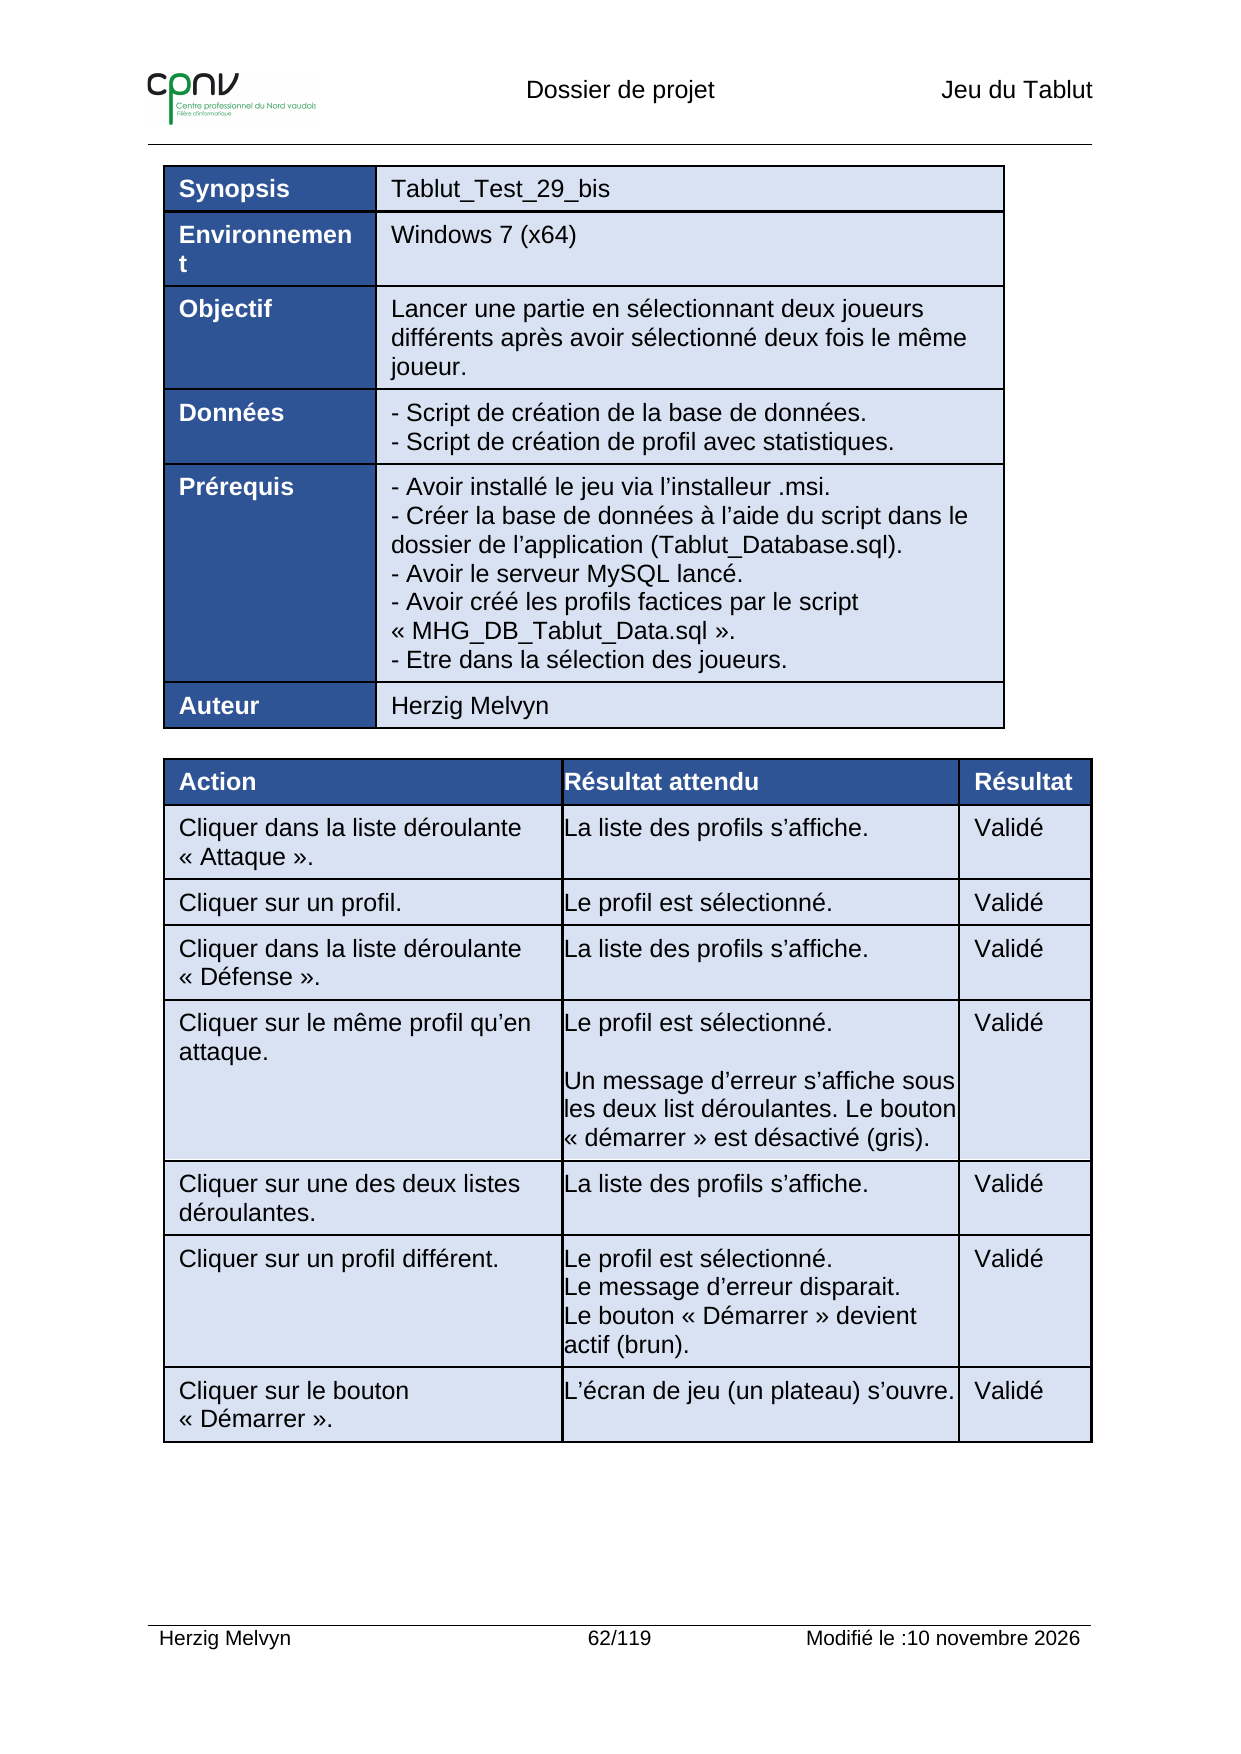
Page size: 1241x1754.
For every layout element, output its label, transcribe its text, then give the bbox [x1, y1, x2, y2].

table_cell Cliquer sur un profil différent. [165, 1236, 561, 1366]
table_cell Validé [960, 926, 1090, 999]
table_cell La liste des profils s’affiche. [564, 926, 958, 999]
table_header Résultat [960, 760, 1090, 804]
table_cell Validé [960, 1162, 1090, 1234]
table_cell Environnement [165, 213, 375, 285]
table_cell La liste des profils s’affiche. [564, 1162, 958, 1234]
table_cell Prérequis [165, 465, 375, 681]
table_cell Validé [960, 880, 1090, 924]
table_cell Windows 7 (x64) [377, 213, 1003, 285]
table_cell Cliquer sur le même profil qu’en attaque. [165, 1001, 561, 1159]
table_header Synopsis [165, 167, 375, 210]
table_header Résultat attendu [564, 760, 958, 804]
table_cell Cliquer dans la liste déroulante « Défense ». [165, 926, 561, 999]
table_cell Validé [960, 1001, 1090, 1159]
table_cell Le profil est sélectionné. [564, 880, 958, 924]
table_cell Le profil est sélectionné. Un message d’erreur s’affiche sous les deux list déroulantes. Le bouton « démarrer » est désactivé (gris). [564, 1001, 958, 1159]
table_cell - Script de création de la base de données. - Script de création de profil avec statistiques. [377, 390, 1003, 463]
table_cell Cliquer sur le bouton « Démarrer ». [165, 1368, 561, 1441]
table_cell Cliquer dans la liste déroulante « Attaque ». [165, 806, 561, 878]
picture [147, 73, 316, 125]
table_cell Validé [960, 1368, 1090, 1441]
table_cell - Avoir installé le jeu via l’installeur .msi. - Créer la base de données à l’aide du script dans le dossier de l’application (Tablut_Database.sql). - Avoir le serveur MySQL lancé. - Avoir créé les profils factices par le script « MHG_DB_Tablut_Data.sql ». - Etre dans la sélection des joueurs. [377, 465, 1003, 681]
table_cell Herzig Melvyn [377, 683, 1003, 727]
table_cell Validé [960, 806, 1090, 878]
table_cell Données [165, 390, 375, 463]
table_cell Auteur [165, 683, 375, 727]
table_cell Validé [960, 1236, 1090, 1366]
table_cell Lancer une partie en sélectionnant deux joueurs différents après avoir sélectionné deux fois le même joueur. [377, 287, 1003, 388]
table_cell Le profil est sélectionné. Le message d’erreur disparait. Le bouton « Démarrer » devient actif (brun). [564, 1236, 958, 1366]
table_header Tablut_Test_29_bis [377, 167, 1003, 210]
table_cell Cliquer sur un profil. [165, 880, 561, 924]
table_cell Objectif [165, 287, 375, 388]
table_header Action [165, 760, 561, 804]
table_cell Cliquer sur une des deux listes déroulantes. [165, 1162, 561, 1234]
table_cell L’écran de jeu (un plateau) s’ouvre. [564, 1368, 958, 1441]
table_cell La liste des profils s’affiche. [564, 806, 958, 878]
